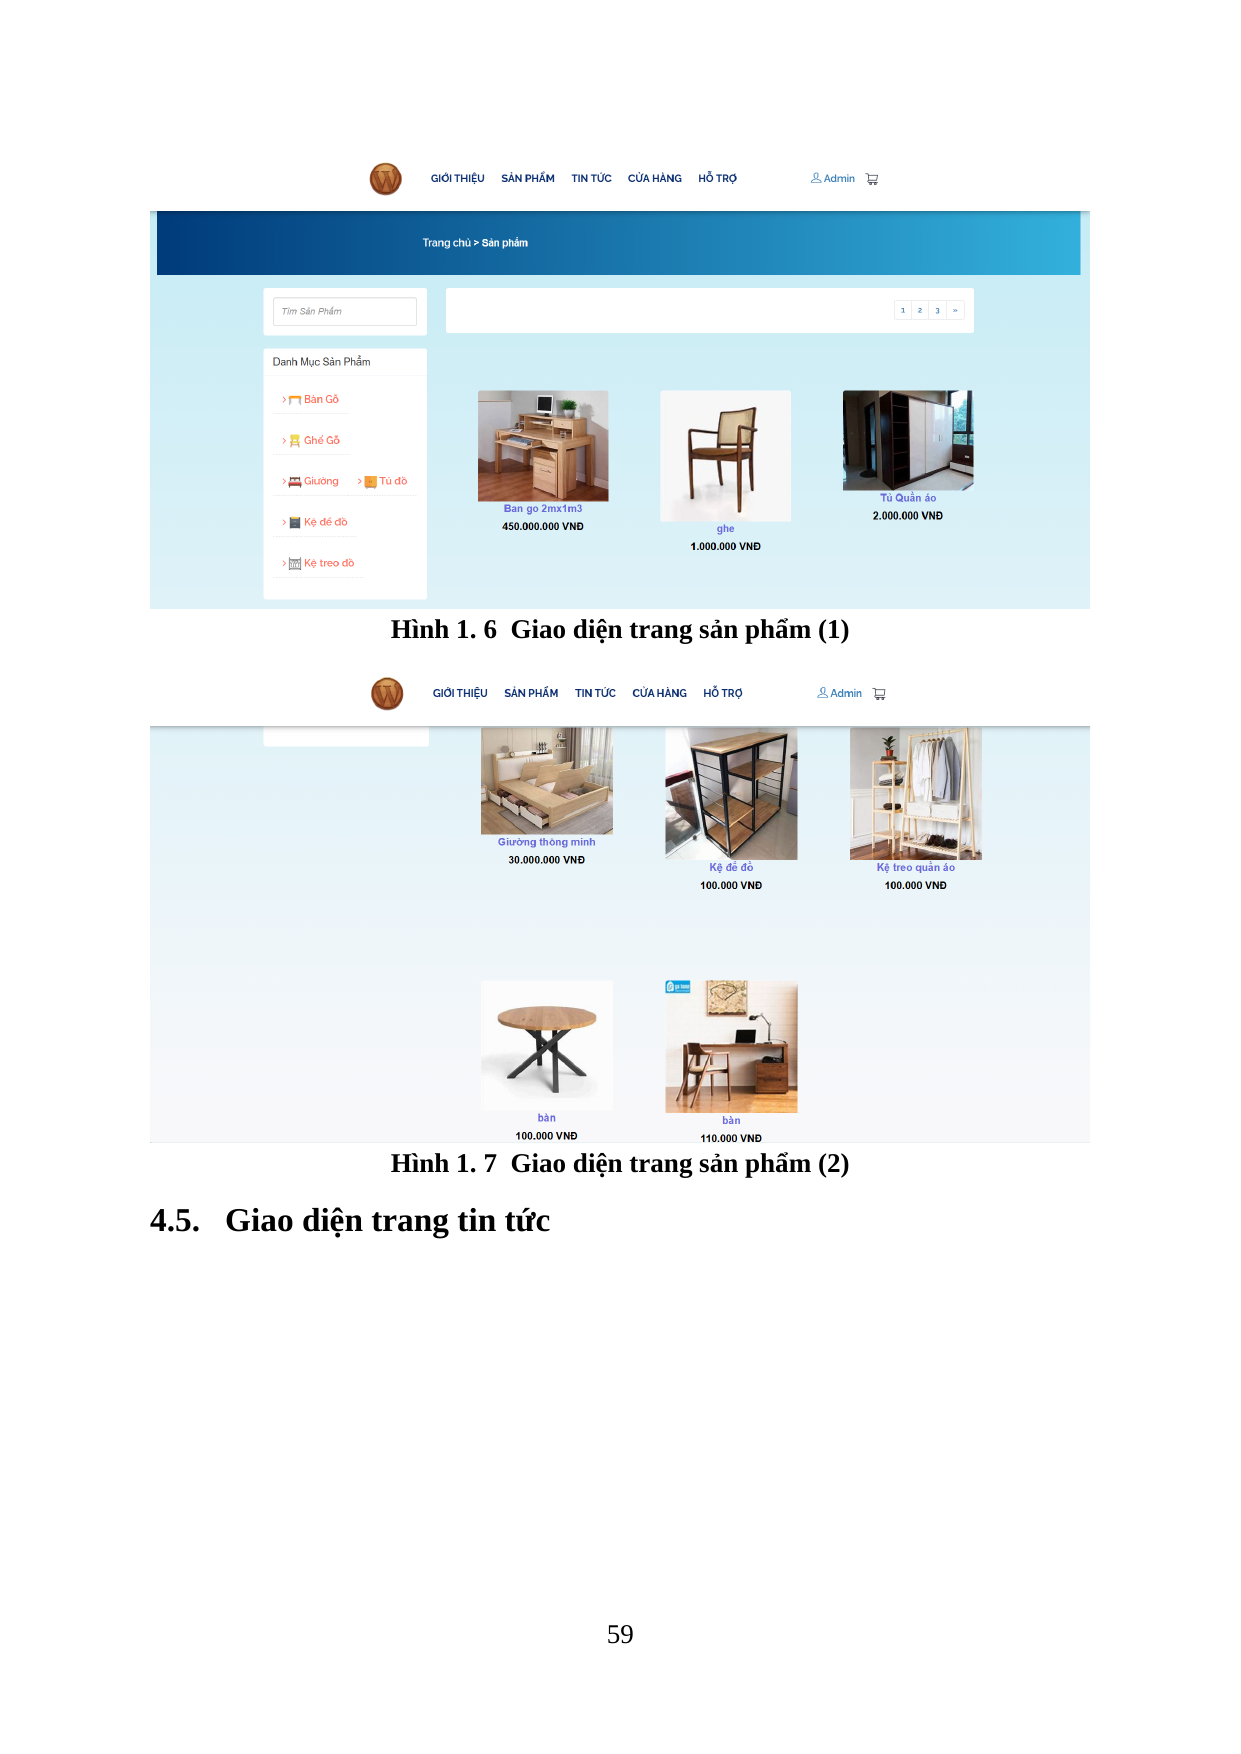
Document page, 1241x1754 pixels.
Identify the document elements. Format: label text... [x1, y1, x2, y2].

picture [150, 150, 1091, 609]
list Giao diện trang tin tức [150, 1200, 1090, 1238]
picture [150, 666, 1091, 1143]
